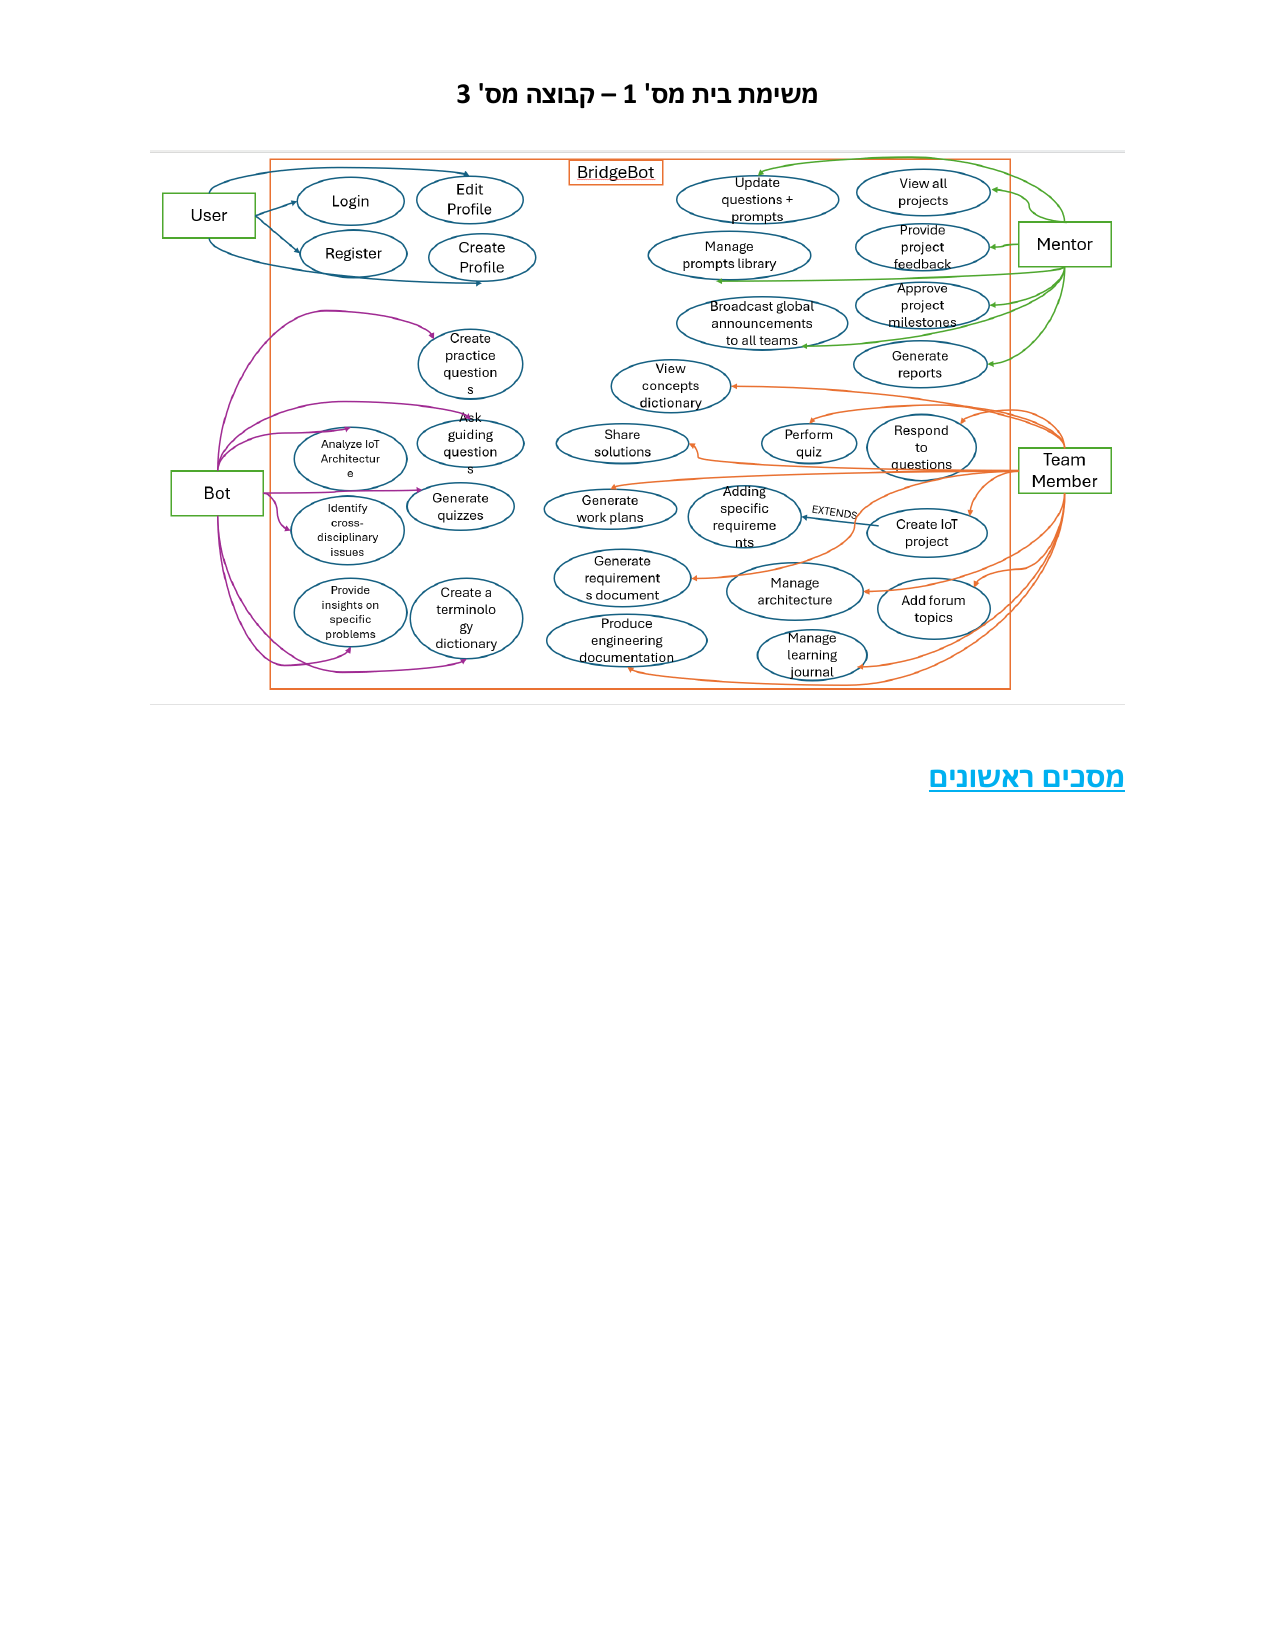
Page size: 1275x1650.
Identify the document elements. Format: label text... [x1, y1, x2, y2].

text מסכים ראשונים [150, 756, 1125, 796]
picture [150, 150, 1125, 705]
